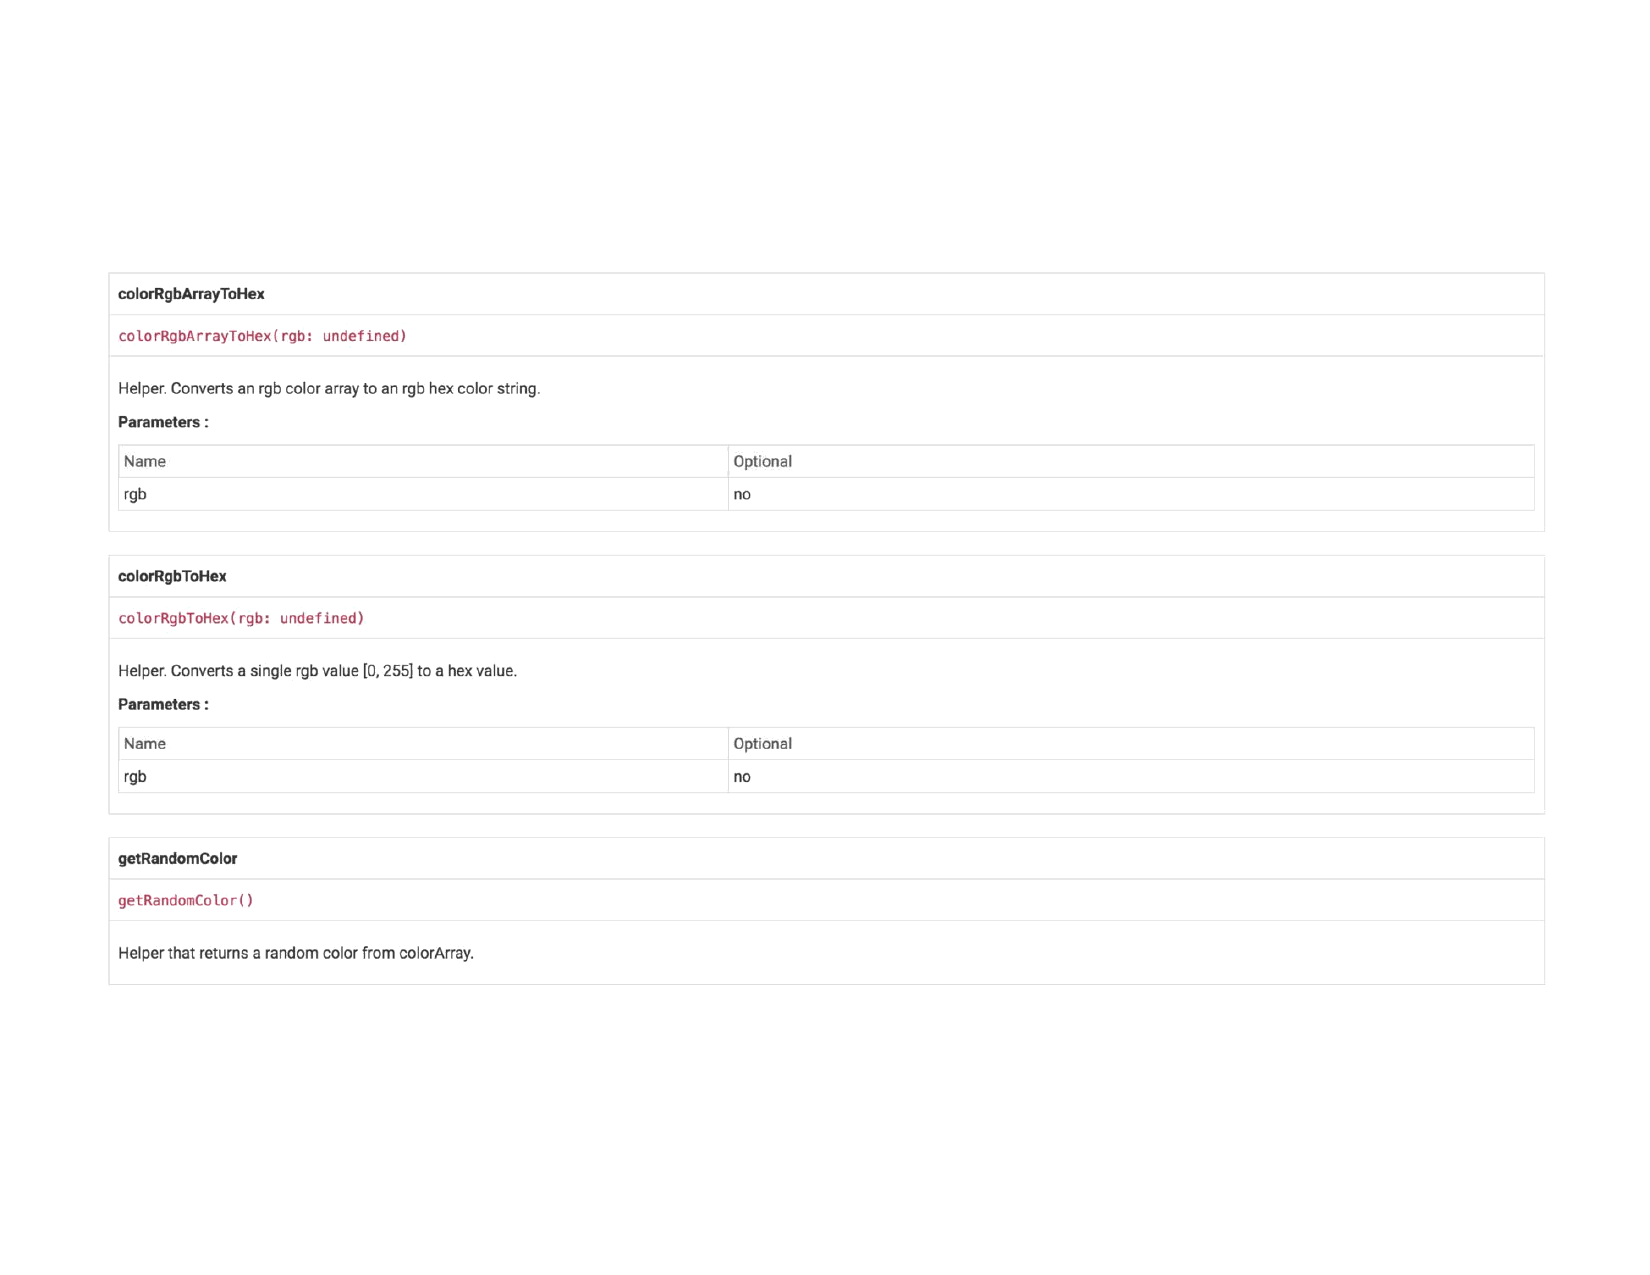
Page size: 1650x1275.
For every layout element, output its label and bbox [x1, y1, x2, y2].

picture [83, 255, 1567, 1021]
